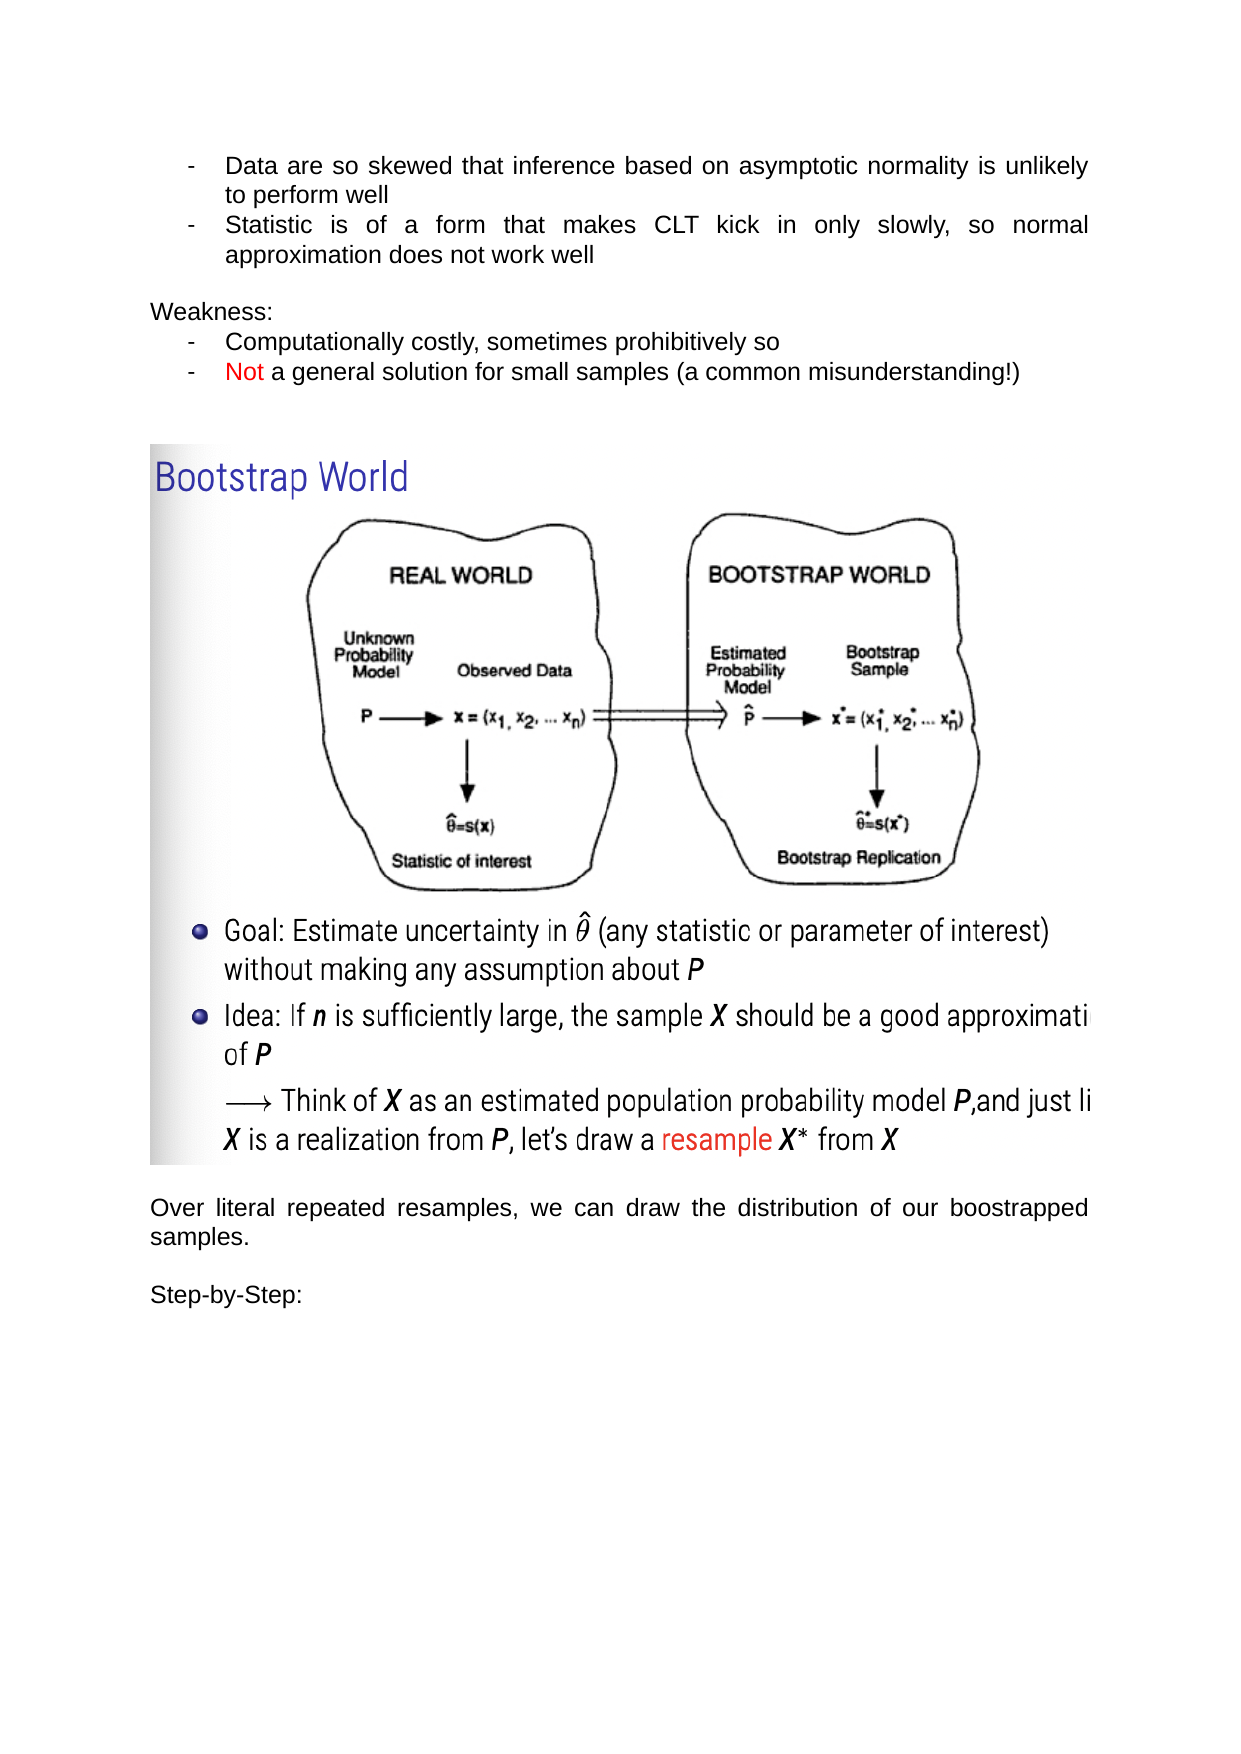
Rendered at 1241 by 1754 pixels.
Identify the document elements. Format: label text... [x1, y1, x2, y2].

text Step-by-Step: [150, 1280, 1090, 1308]
list Computationally costly, sometimes prohibitively so [187, 326, 1090, 357]
list Statistic is of a form that makes CLT kick in only slowly, so normal approximation does not work well [187, 209, 1090, 268]
text Over literal repeated resamples, we can draw the distribution of our boostrapped samples. [150, 1193, 1090, 1251]
list Not a general solution for small samples (a common misunderstanding!) [187, 357, 1090, 387]
list Data are so skewed that inference based on asymptotic normality is unlikely to perform well [187, 150, 1090, 209]
picture [150, 444, 1091, 1165]
text Weakness: [150, 297, 1090, 326]
